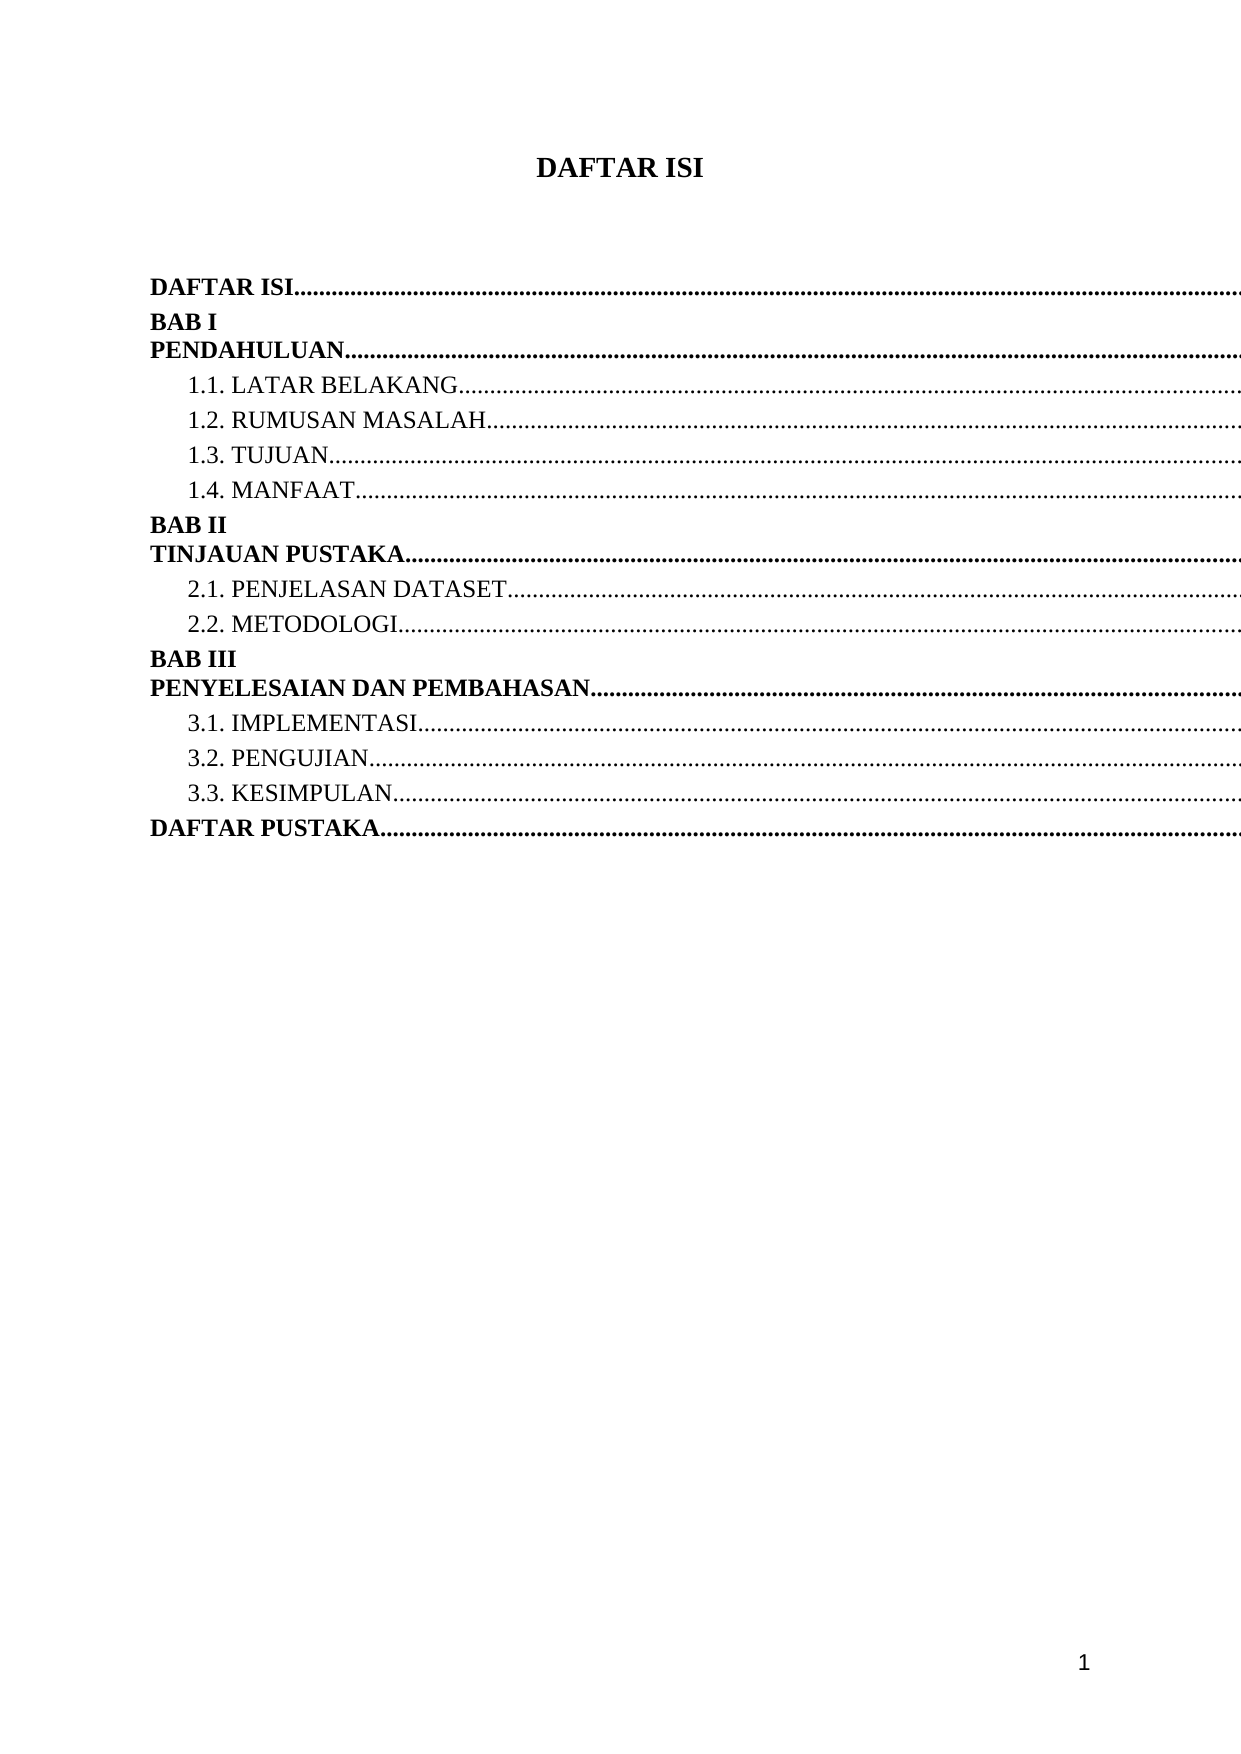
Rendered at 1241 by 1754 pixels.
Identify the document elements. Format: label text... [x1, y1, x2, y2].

subtitle DAFTAR ISI [150, 150, 1090, 183]
